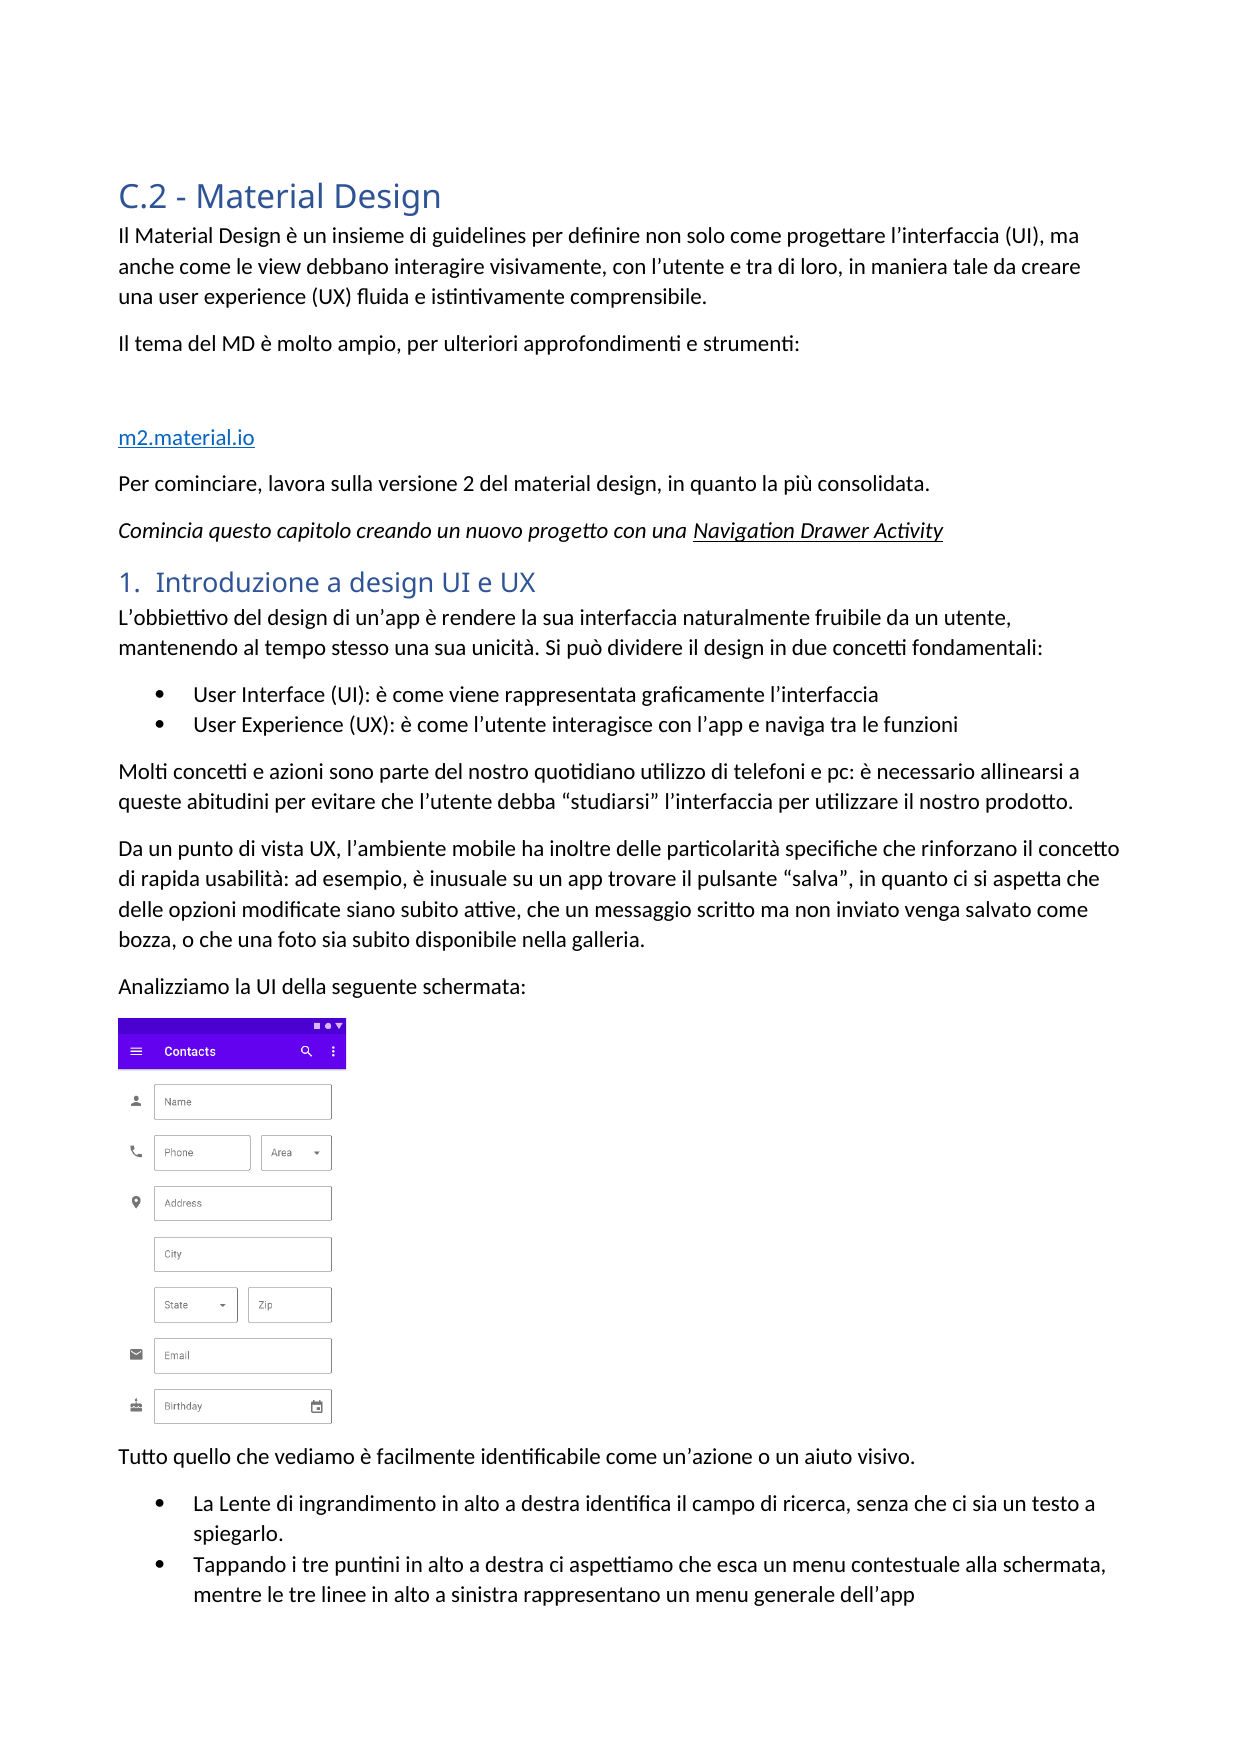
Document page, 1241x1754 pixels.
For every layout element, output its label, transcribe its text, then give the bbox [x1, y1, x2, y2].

text Comincia questo capitolo creando un nuovo progetto con una Navigation Drawer Activity [118, 516, 1122, 544]
list La Lente di ingrandimento in alto a destra identifica il campo di ricerca, senza che ci sia un testo a spiegarlo. [156, 1489, 1122, 1547]
text Analizziamo la UI della seguente schermata: [118, 972, 1122, 1000]
text Da un punto di vista UX, l’ambiente mobile ha inoltre delle particolarità specifiche che rinforzano il concetto di rapida usabilità: ad esempio, è inusuale su un app trovare il pulsante “salva”, in quanto ci si aspetta che delle opzioni modificate siano subito attive, che un messaggio scritto ma non inviato venga salvato come bozza, o che una foto sia subito disponibile nella galleria. [118, 834, 1122, 953]
text Il Material Design è un insieme di guidelines per definire non solo come progettare l’interfaccia (UI), ma anche come le view debbano interagire visivamente, con l’utente e tra di loro, in maniera tale da creare una user experience (UX) fluida e istintivamente comprensibile. [118, 222, 1122, 310]
text Per cominciare, lavora sulla versione 2 del material design, in quanto la più consolidata. [118, 469, 1122, 497]
text Tutto quello che vediamo è facilmente identificabile come un’azione o un aiuto visivo. [118, 1442, 1122, 1470]
text L’obbiettivo del design di un’app è rendere la sua interfaccia naturalmente fruibile da un utente, mantenendo al tempo stesso una sua unicità. Si può dividere il design in due concetti fondamentali: [118, 603, 1122, 661]
text Molti concetti e azioni sono parte del nostro quotidiano utilizzo di telefoni e pc: è necessario allinearsi a queste abitudini per evitare che l’utente debba “studiarsi” l’interfaccia per utilizzare il nostro prodotto. [118, 757, 1122, 815]
text m2.material.io [118, 423, 1122, 451]
subtitle Introduzione a design UI e UX [118, 563, 1122, 600]
text Il tema del MD è molto ampio, per ulteriori approfondimenti e strumenti: [118, 329, 1122, 357]
subtitle C.2 - Material Design [118, 173, 1122, 218]
picture [118, 1018, 347, 1424]
list User Experience (UX): è come l’utente interagisce con l’app e naviga tra le funzioni [156, 710, 1122, 738]
list User Interface (UI): è come viene rappresentata graficamente l’interfaccia [156, 680, 1122, 708]
list Tappando i tre puntini in alto a destra ci aspettiamo che esca un menu contestuale alla schermata, mentre le tre linee in alto a sinistra rappresentano un menu generale dell’app [156, 1550, 1122, 1608]
